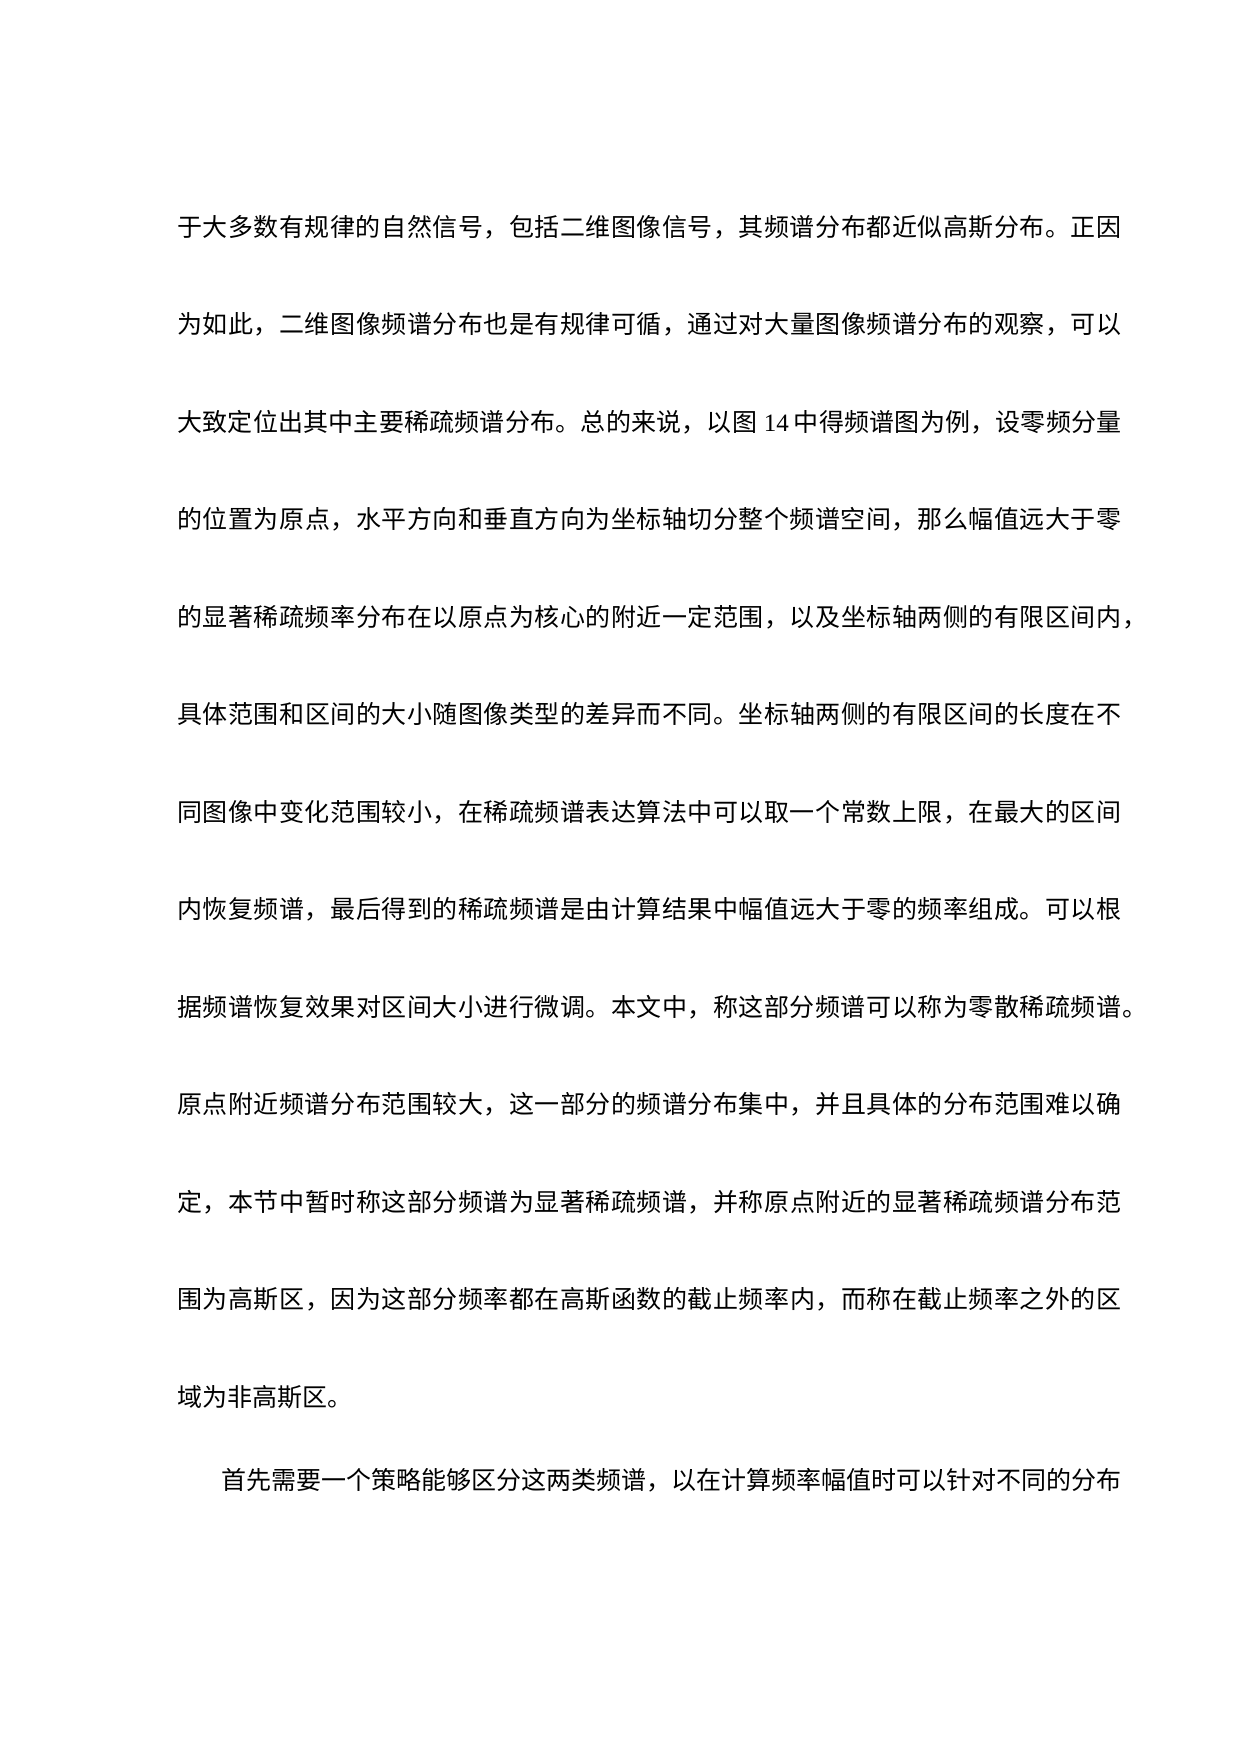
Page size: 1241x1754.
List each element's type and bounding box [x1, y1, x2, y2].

text [177, 1446, 1122, 1511]
text [177, 193, 1122, 1428]
